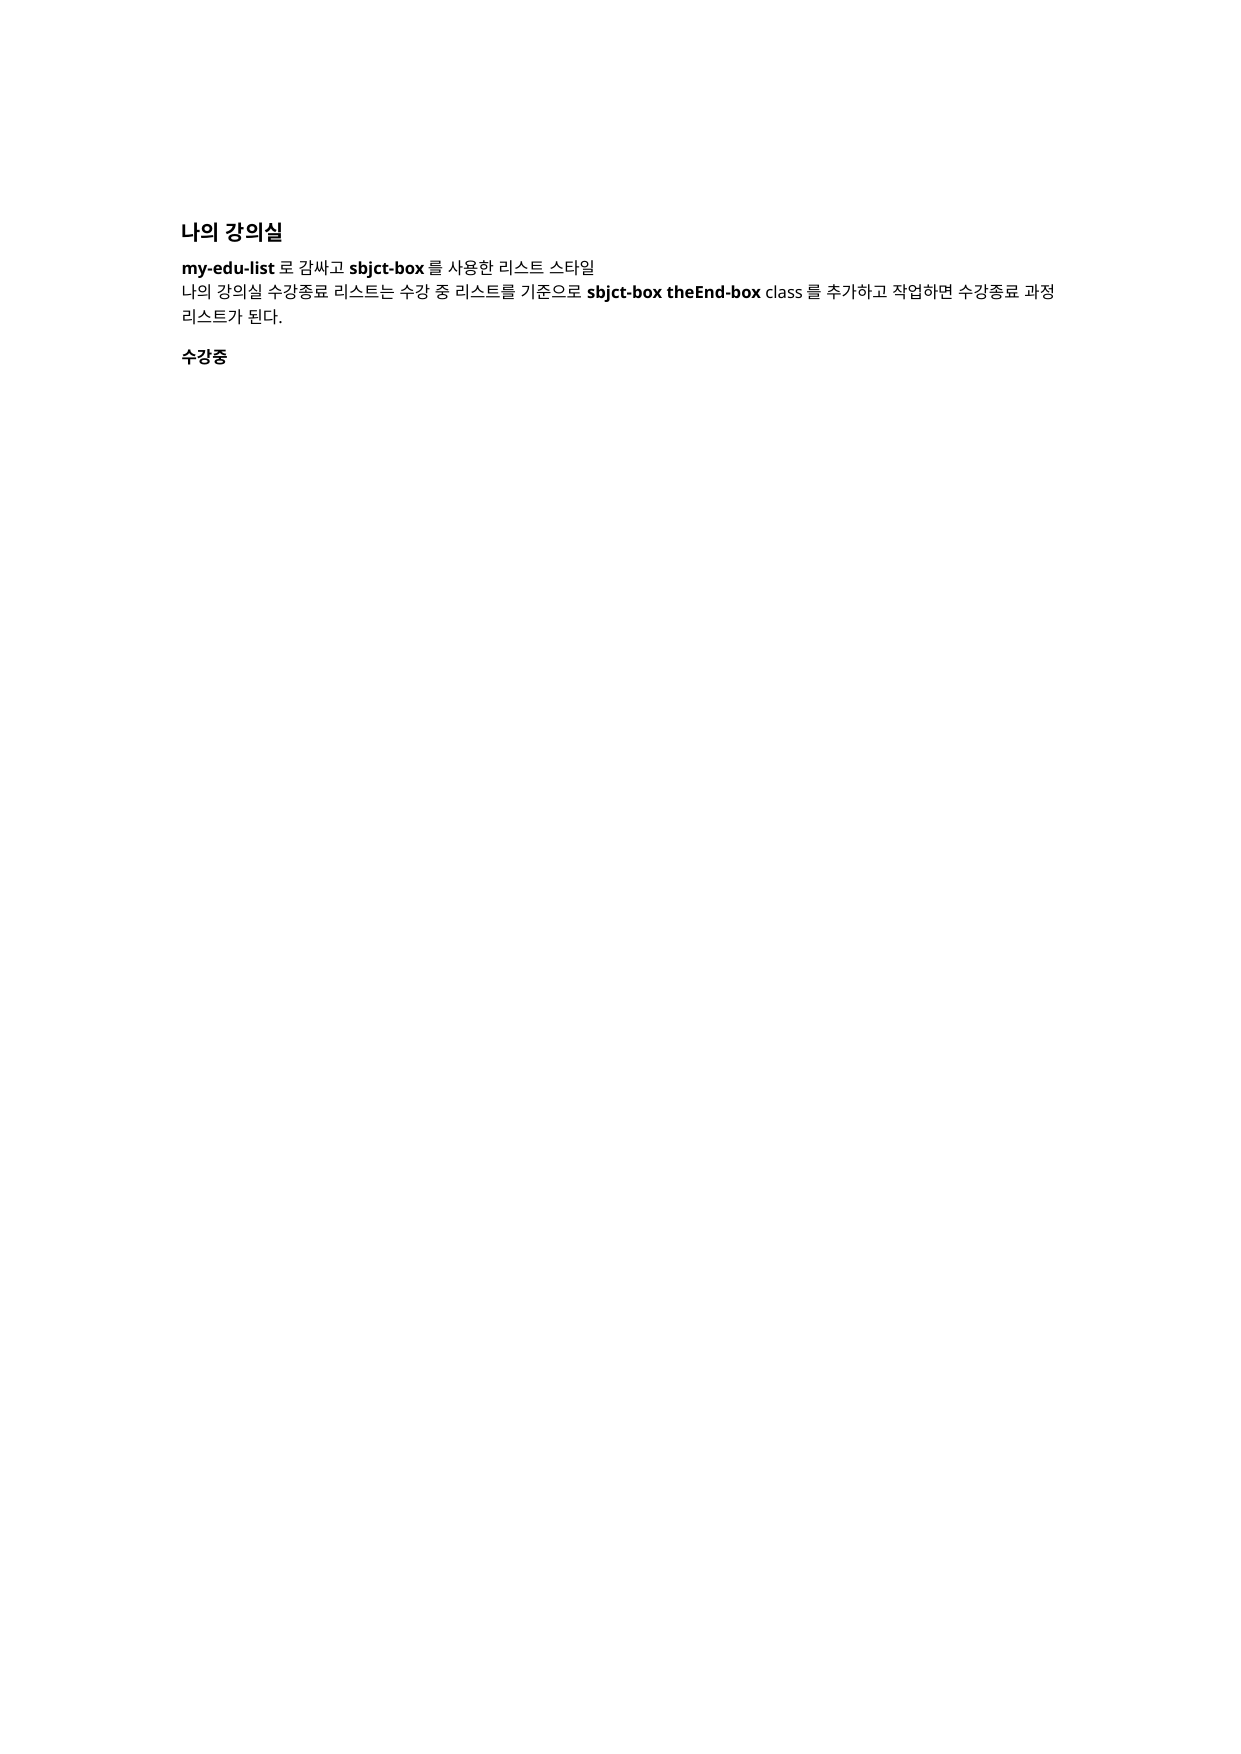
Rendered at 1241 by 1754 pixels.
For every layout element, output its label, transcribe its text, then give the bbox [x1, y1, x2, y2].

text 수강중 [181, 344, 1090, 369]
text 나의 강의실 [181, 217, 1074, 247]
text my-edu-list로 감싸고 sbjct-box를 사용한 리스트 스타일 나의 강의실 수강종료 리스트는 수강 중 리스트를 기준으로 sbjct-box theEnd-box class를 추가하고 작업하면 수강종료 과정 리스트가 된다. [181, 255, 1090, 328]
